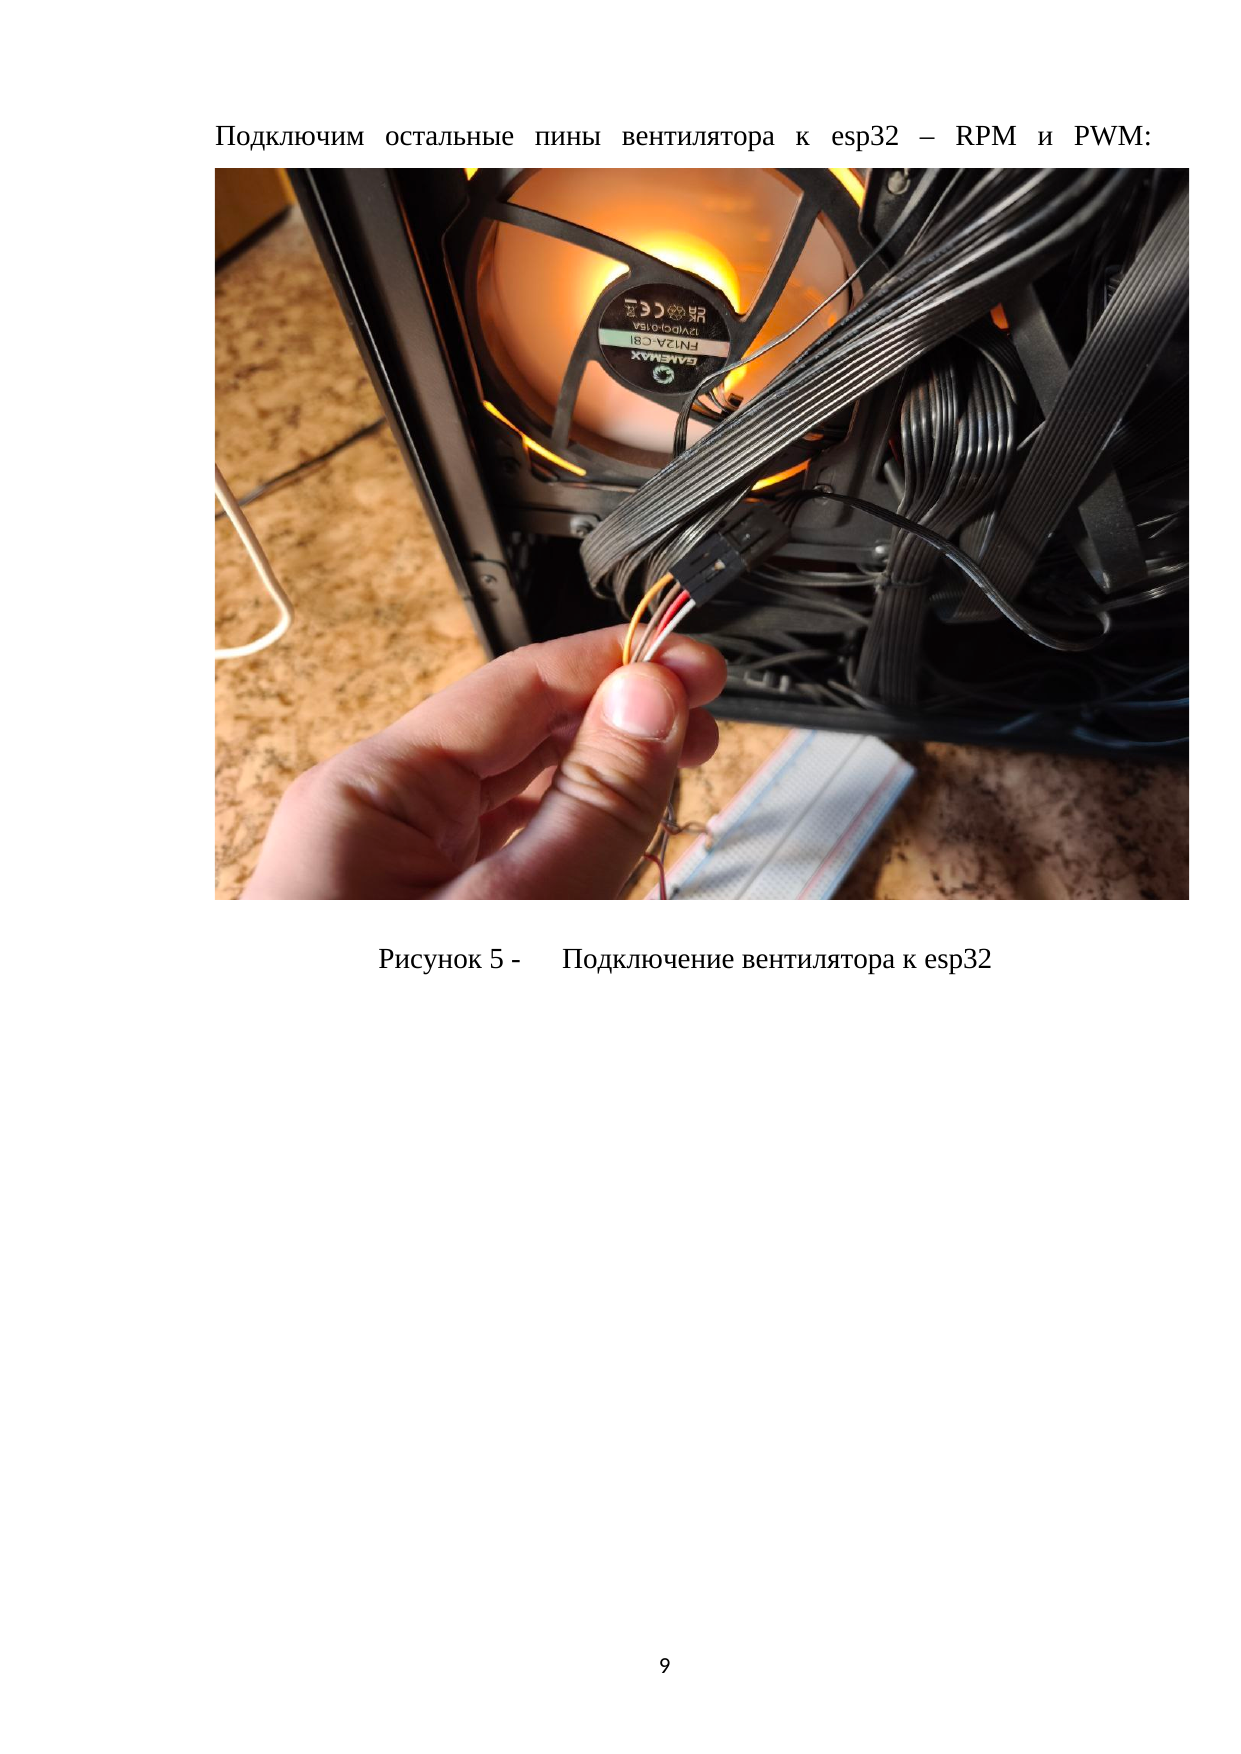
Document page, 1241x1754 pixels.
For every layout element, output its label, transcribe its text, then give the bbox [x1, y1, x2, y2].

text Подключение вентилятора к esp32 [290, 941, 1152, 974]
text Подключим остальные пины вентилятора к esp32 – RPM и PWM: [215, 118, 1152, 168]
picture [214, 168, 1190, 900]
